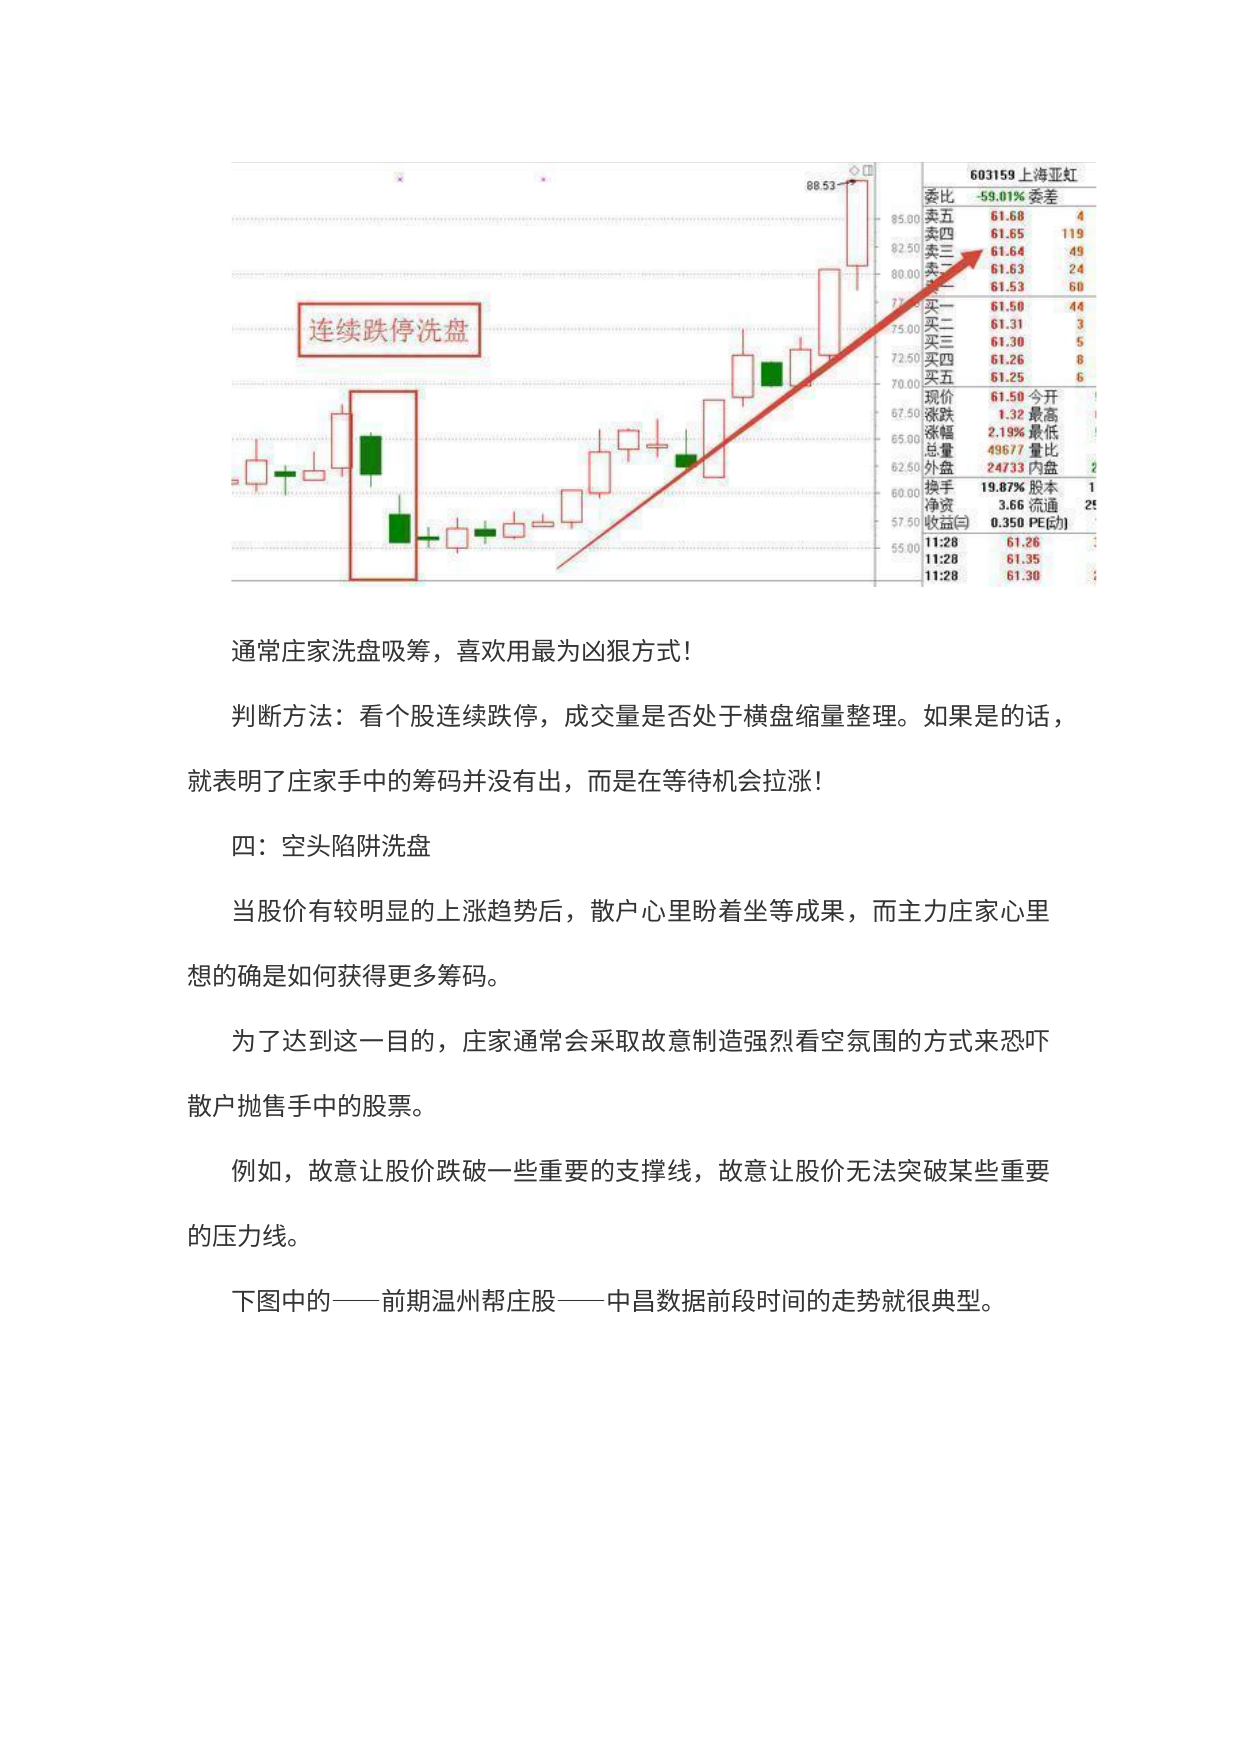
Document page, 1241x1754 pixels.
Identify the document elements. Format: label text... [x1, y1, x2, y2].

text 四：空头陷阱洗盘 [187, 812, 1053, 877]
picture [231, 162, 1097, 587]
text 通常庄家洗盘吸筹，喜欢用最为凶狠方式！ [187, 617, 1053, 682]
text 判断方法：看个股连续跌停，成交量是否处于横盘缩量整理。如果是的话，就表明了庄家手中的筹码并没有出，而是在等待机会拉涨！ [187, 682, 1053, 812]
text 为了达到这一目的，庄家通常会采取故意制造强烈看空氛围的方式来恐吓散户抛售手中的股票。 [187, 1007, 1053, 1137]
text 下图中的——前期温州帮庄股——中昌数据前段时间的走势就很典型。 [187, 1267, 1053, 1332]
text 例如，故意让股价跌破一些重要的支撑线，故意让股价无法突破某些重要的压力线。 [187, 1137, 1053, 1267]
text 当股价有较明显的上涨趋势后，散户心里盼着坐等成果，而主力庄家心里想的确是如何获得更多筹码。 [187, 877, 1053, 1007]
